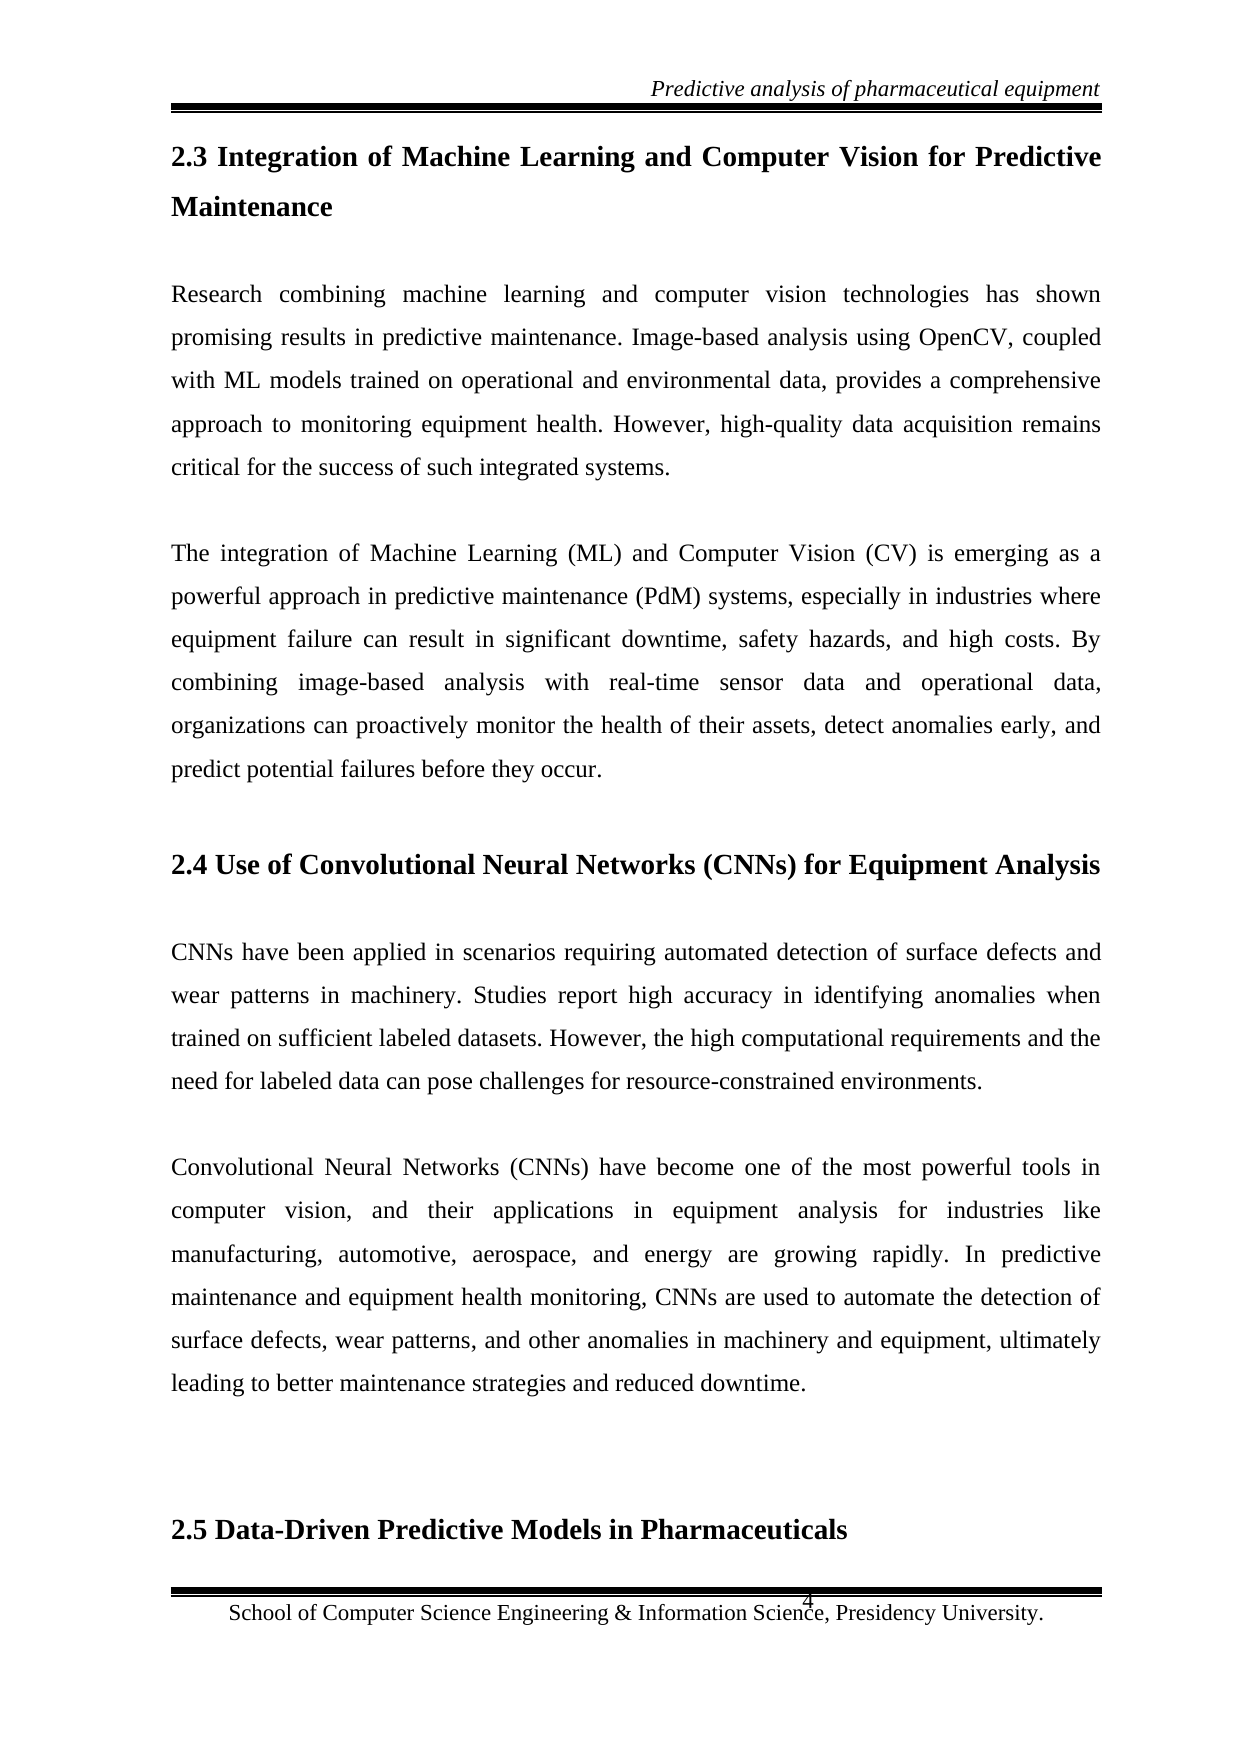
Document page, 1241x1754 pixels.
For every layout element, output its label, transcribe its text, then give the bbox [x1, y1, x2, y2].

text The integration of Machine Learning (ML) and Computer Vision (CV) is emerging as a powerful approach in predictive maintenance (PdM) systems, especially in industries where equipment failure can result in significant downtime, safety hazards, and high costs. By combining image-based analysis with real-time sensor data and operational data, organizations can proactively monitor the health of their assets, detect anomalies early, and predict potential failures before they occur. [171, 538, 1102, 782]
text Research combining machine learning and computer vision technologies has shown promising results in predictive maintenance. Image-based analysis using OpenCV, coupled with ML models trained on operational and environmental data, provides a comprehensive approach to monitoring equipment health. However, high-quality data acquisition remains critical for the success of such integrated systems. [171, 279, 1102, 481]
text CNNs have been applied in scenarios requiring automated detection of surface defects and wear patterns in machinery. Studies report high accuracy in identifying anomalies when trained on sufficient labeled datasets. However, the high computational requirements and the need for labeled data can pose challenges for resource-constrained environments. [171, 937, 1102, 1095]
text Convolutional Neural Networks (CNNs) have become one of the most powerful tools in computer vision, and their applications in equipment analysis for industries like manufacturing, automotive, aerospace, and energy are growing rapidly. In predictive maintenance and equipment health monitoring, CNNs are used to automate the detection of surface defects, wear patterns, and other anomalies in machinery and equipment, ultimately leading to better maintenance strategies and reduced downtime. [171, 1152, 1102, 1397]
text 2.3 Integration of Machine Learning and Computer Vision for Predictive Maintenance [171, 139, 1102, 223]
text 2.5 Data-Driven Predictive Models in Pharmaceuticals [171, 1512, 1102, 1545]
text 2.4 Use of Convolutional Neural Networks (CNNs) for Equipment Analysis [171, 847, 1102, 881]
